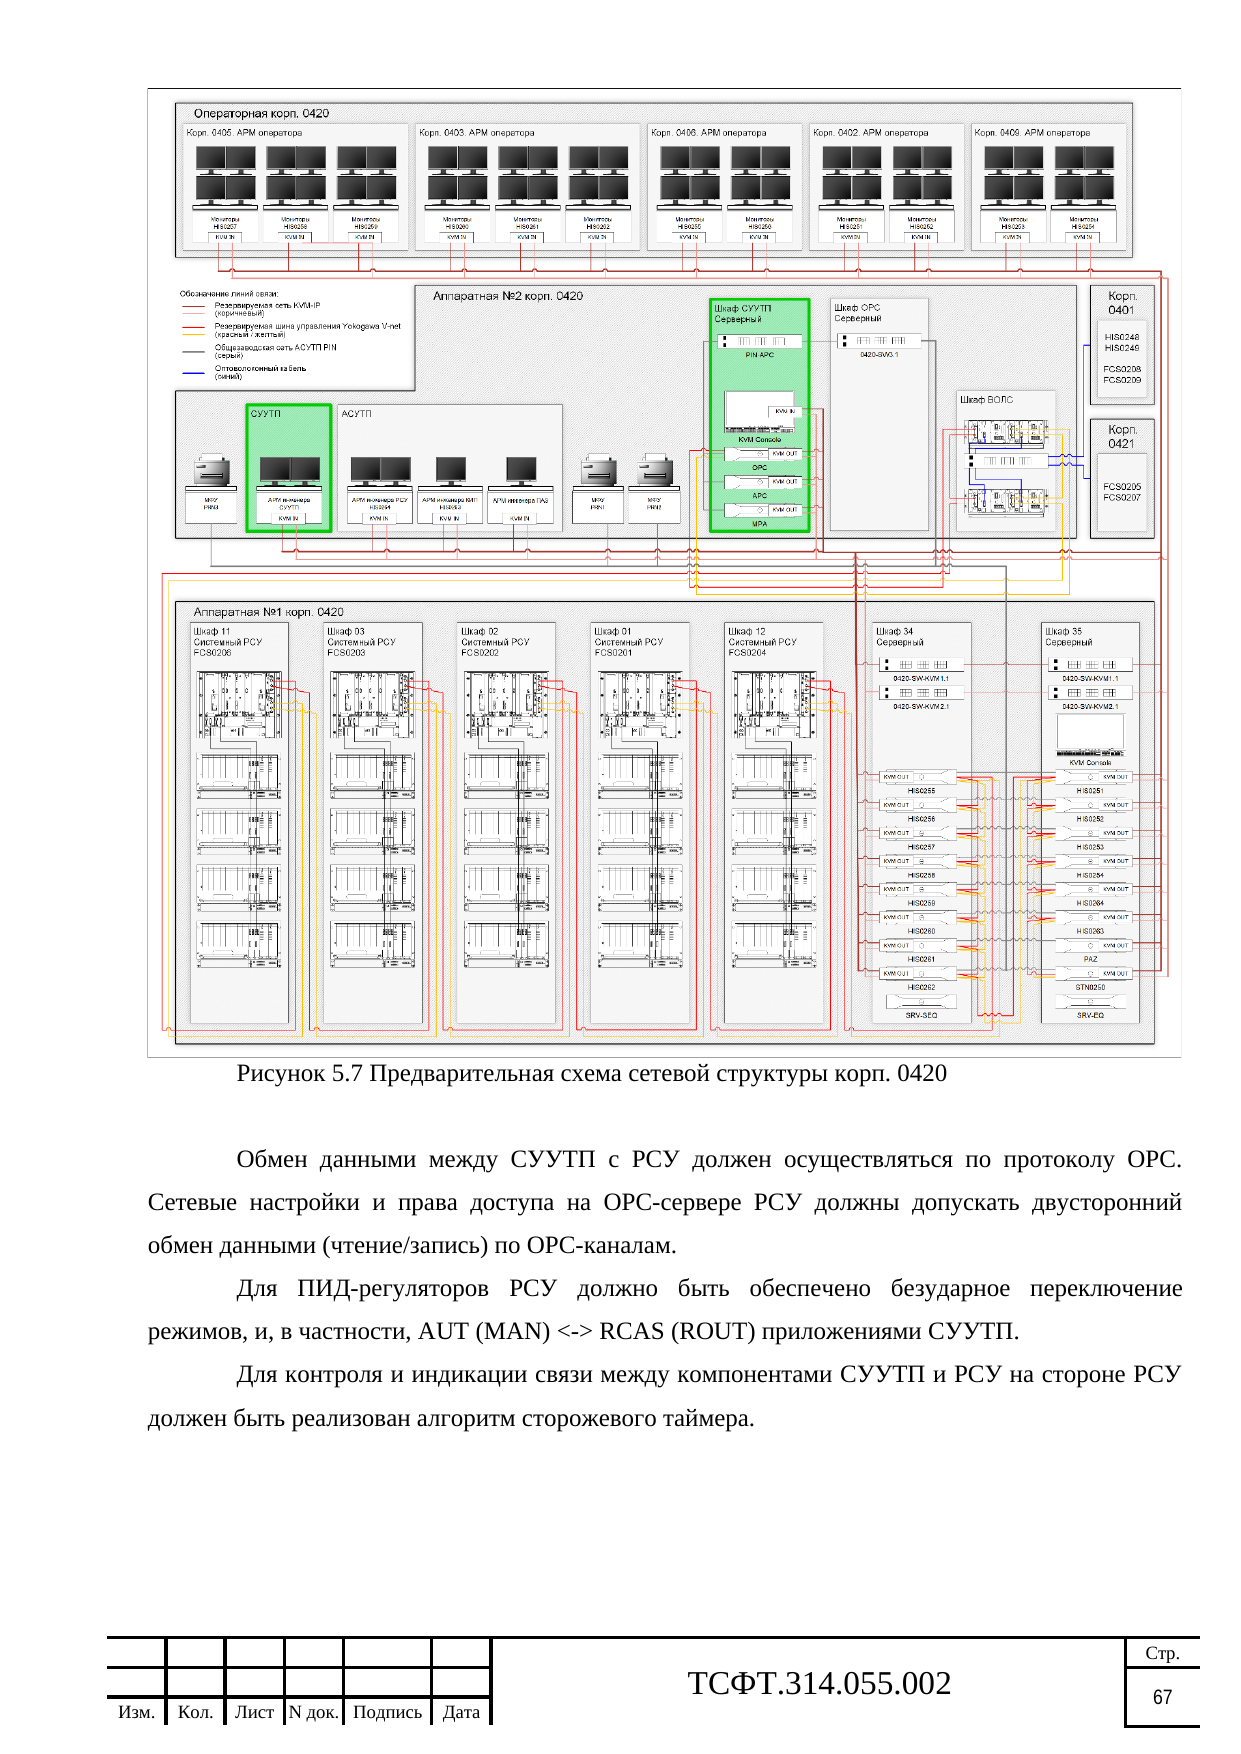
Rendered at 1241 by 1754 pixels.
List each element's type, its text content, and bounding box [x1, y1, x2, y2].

text Для контроля и индикации связи между компонентами СУУТП и РСУ на стороне РСУ должен быть реализован алгоритм сторожевого таймера. [148, 1359, 1183, 1431]
picture [147, 88, 1182, 1058]
text Обмен данными между СУУТП с РСУ должен осуществляться по протоколу OPC. Сетевые настройки и права доступа на ОРС-сервере РСУ должны допускать двусторонний обмен данными (чтение/запись) по OPC-каналам. [148, 1144, 1183, 1259]
text Рисунок 5.7 Предварительная схема сетевой структуры корп. 0420 [148, 1058, 1183, 1086]
text Для ПИД-регуляторов РСУ должно быть обеспечено безударное переключение режимов, и, в частности, AUT (MAN) <-> RCAS (ROUT) приложениями СУУТП. [148, 1273, 1183, 1345]
